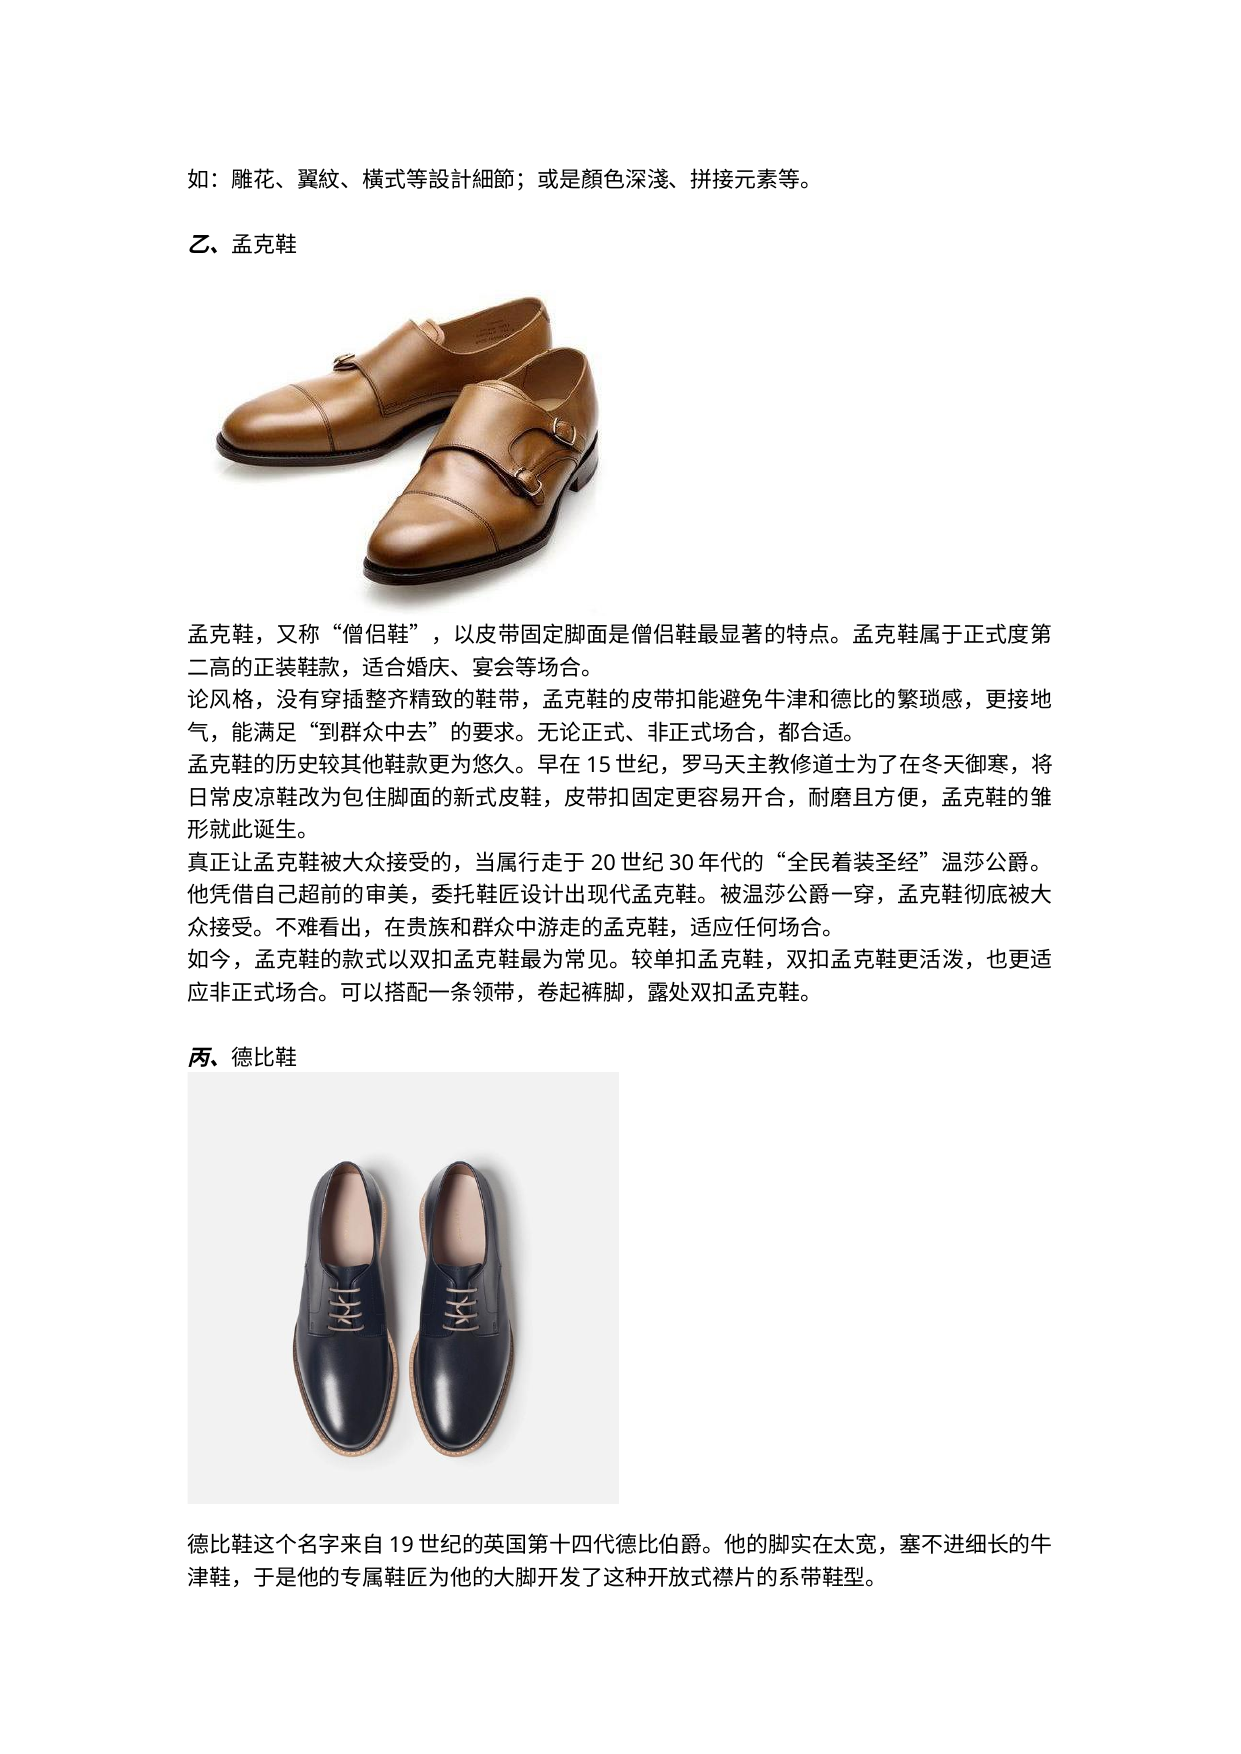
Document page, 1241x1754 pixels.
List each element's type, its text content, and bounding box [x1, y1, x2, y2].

text 德比鞋这个名字来自19世纪的英国第十四代德比伯爵。他的脚实在太宽，塞不进细长的牛津鞋，于是他的专属鞋匠为他的大脚开发了这种开放式襟片的系带鞋型。 [187, 1527, 1053, 1592]
text 如今，孟克鞋的款式以双扣孟克鞋最为常见。较单扣孟克鞋，双扣孟克鞋更活泼，也更适应非正式场合。可以搭配一条领带，卷起裤脚，露处双扣孟克鞋。 [187, 942, 1053, 1007]
text 孟克鞋的历史较其他鞋款更为悠久。早在15世纪，罗马天主教修道士为了在冬天御寒，将日常皮凉鞋改为包住脚面的新式皮鞋，皮带扣固定更容易开合，耐磨且方便，孟克鞋的雏形就此诞生。 [187, 747, 1053, 844]
picture [187, 1072, 619, 1504]
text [187, 162, 1053, 194]
text 孟克鞋，又称“僧侣鞋”，以皮带固定脚面是僧侣鞋最显著的特点。孟克鞋属于正式度第二高的正装鞋款，适合婚庆、宴会等场合。 [187, 617, 1053, 682]
text 论风格，没有穿插整齐精致的鞋带，孟克鞋的皮带扣能避免牛津和德比的繁琐感，更接地气，能满足“到群众中去”的要求。无论正式、非正式场合，都合适。 [187, 682, 1053, 747]
text 真正让孟克鞋被大众接受的，当属行走于20世纪30年代的“全民着装圣经”温莎公爵。他凭借自己超前的审美，委托鞋匠设计出现代孟克鞋。被温莎公爵一穿，孟克鞋彻底被大众接受。不难看出，在贵族和群众中游走的孟克鞋，适应任何场合。 [187, 844, 1053, 942]
picture [187, 259, 619, 616]
text 丙、德比鞋 [187, 1039, 1053, 1072]
text 乙、孟克鞋 [187, 227, 1053, 259]
